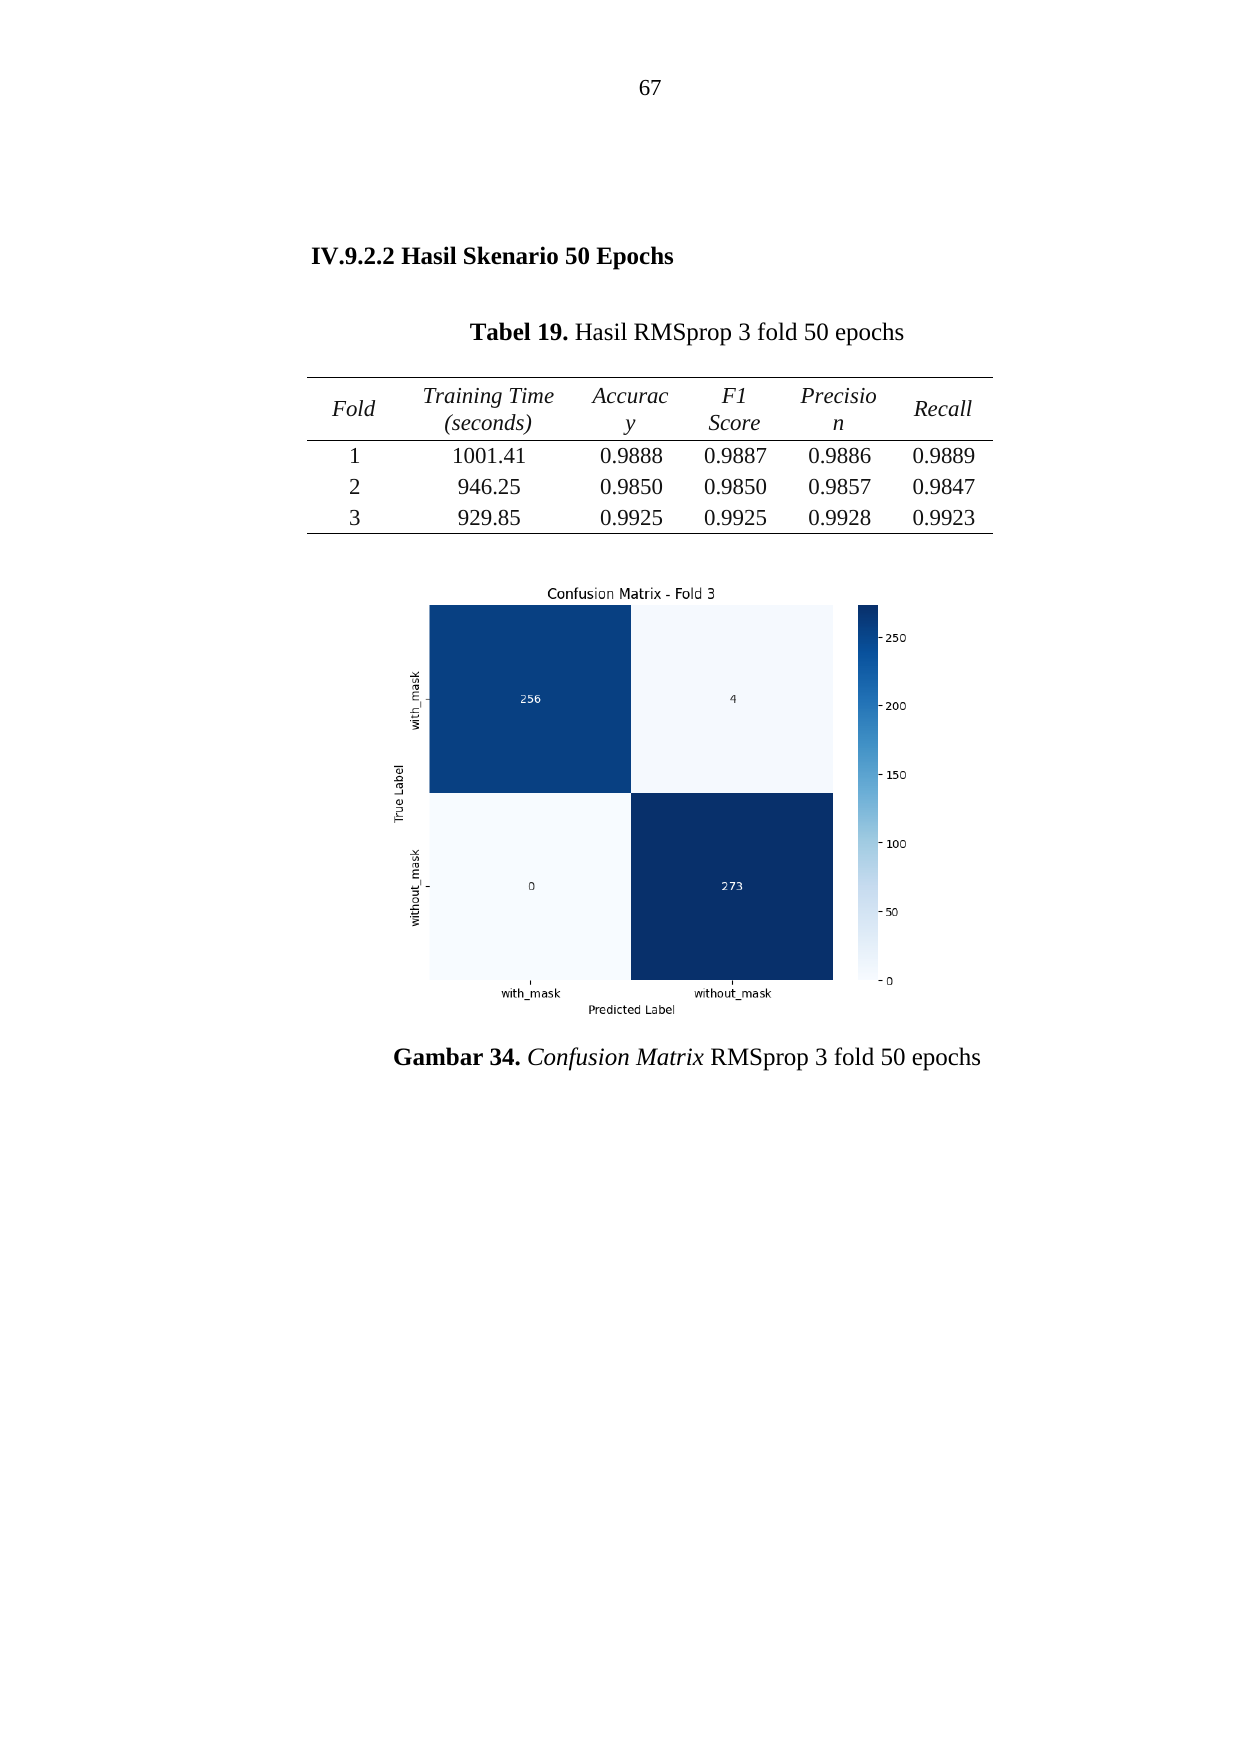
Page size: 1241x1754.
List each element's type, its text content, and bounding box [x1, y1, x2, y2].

table_cell 0.9925 [576, 502, 687, 533]
table_cell 0.9889 [895, 441, 993, 471]
table_cell 0.9886 [784, 441, 895, 471]
table_cell 0.9928 [784, 502, 895, 533]
table_cell 0.9888 [576, 441, 687, 471]
table_cell 0.9847 [895, 471, 993, 502]
table_cell 1001.41 [402, 441, 576, 471]
table_cell 2 [307, 471, 402, 502]
table_header Fold [307, 378, 402, 439]
table_cell 1 [307, 441, 402, 471]
table_header F1 Score [687, 378, 784, 439]
table_cell 0.9850 [576, 471, 687, 502]
table_cell 0.9923 [895, 502, 993, 533]
table_cell 0.9850 [687, 471, 784, 502]
table_header Precision [784, 378, 895, 439]
table_header Training Time (seconds) [402, 378, 576, 439]
table_cell 946.25 [402, 471, 576, 502]
text Tabel 19. Hasil RMSprop 3 fold 50 epochs [311, 317, 1063, 346]
table_cell 0.9887 [687, 441, 784, 471]
table_header Accuracy [576, 378, 687, 439]
table_header Recall [895, 378, 993, 439]
table_cell 0.9857 [784, 471, 895, 502]
subtitle Hasil Skenario 50 Epochs [266, 241, 1063, 270]
table_cell 0.9925 [687, 502, 784, 533]
picture [386, 579, 913, 1023]
table_cell 929.85 [402, 502, 576, 533]
table_cell 3 [307, 502, 402, 533]
